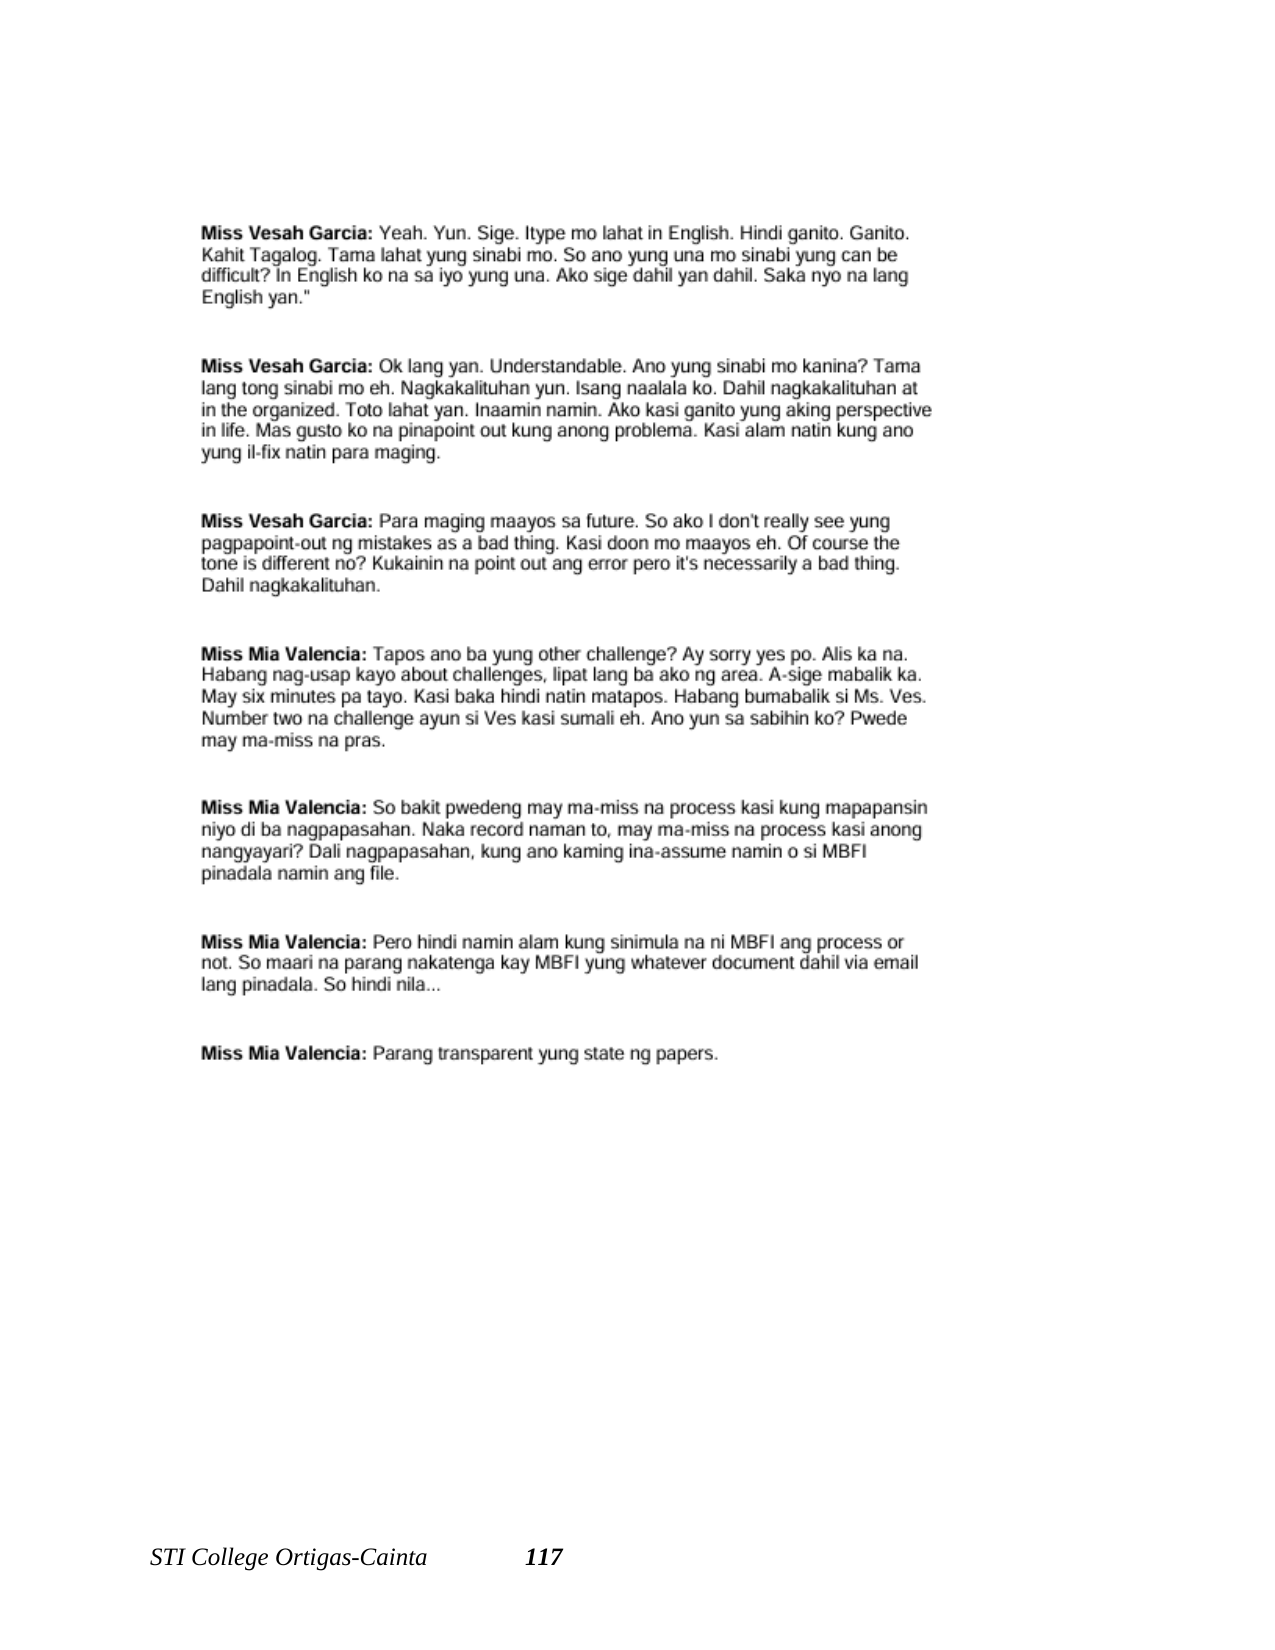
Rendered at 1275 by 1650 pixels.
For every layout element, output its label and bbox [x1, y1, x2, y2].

picture [150, 177, 982, 1146]
